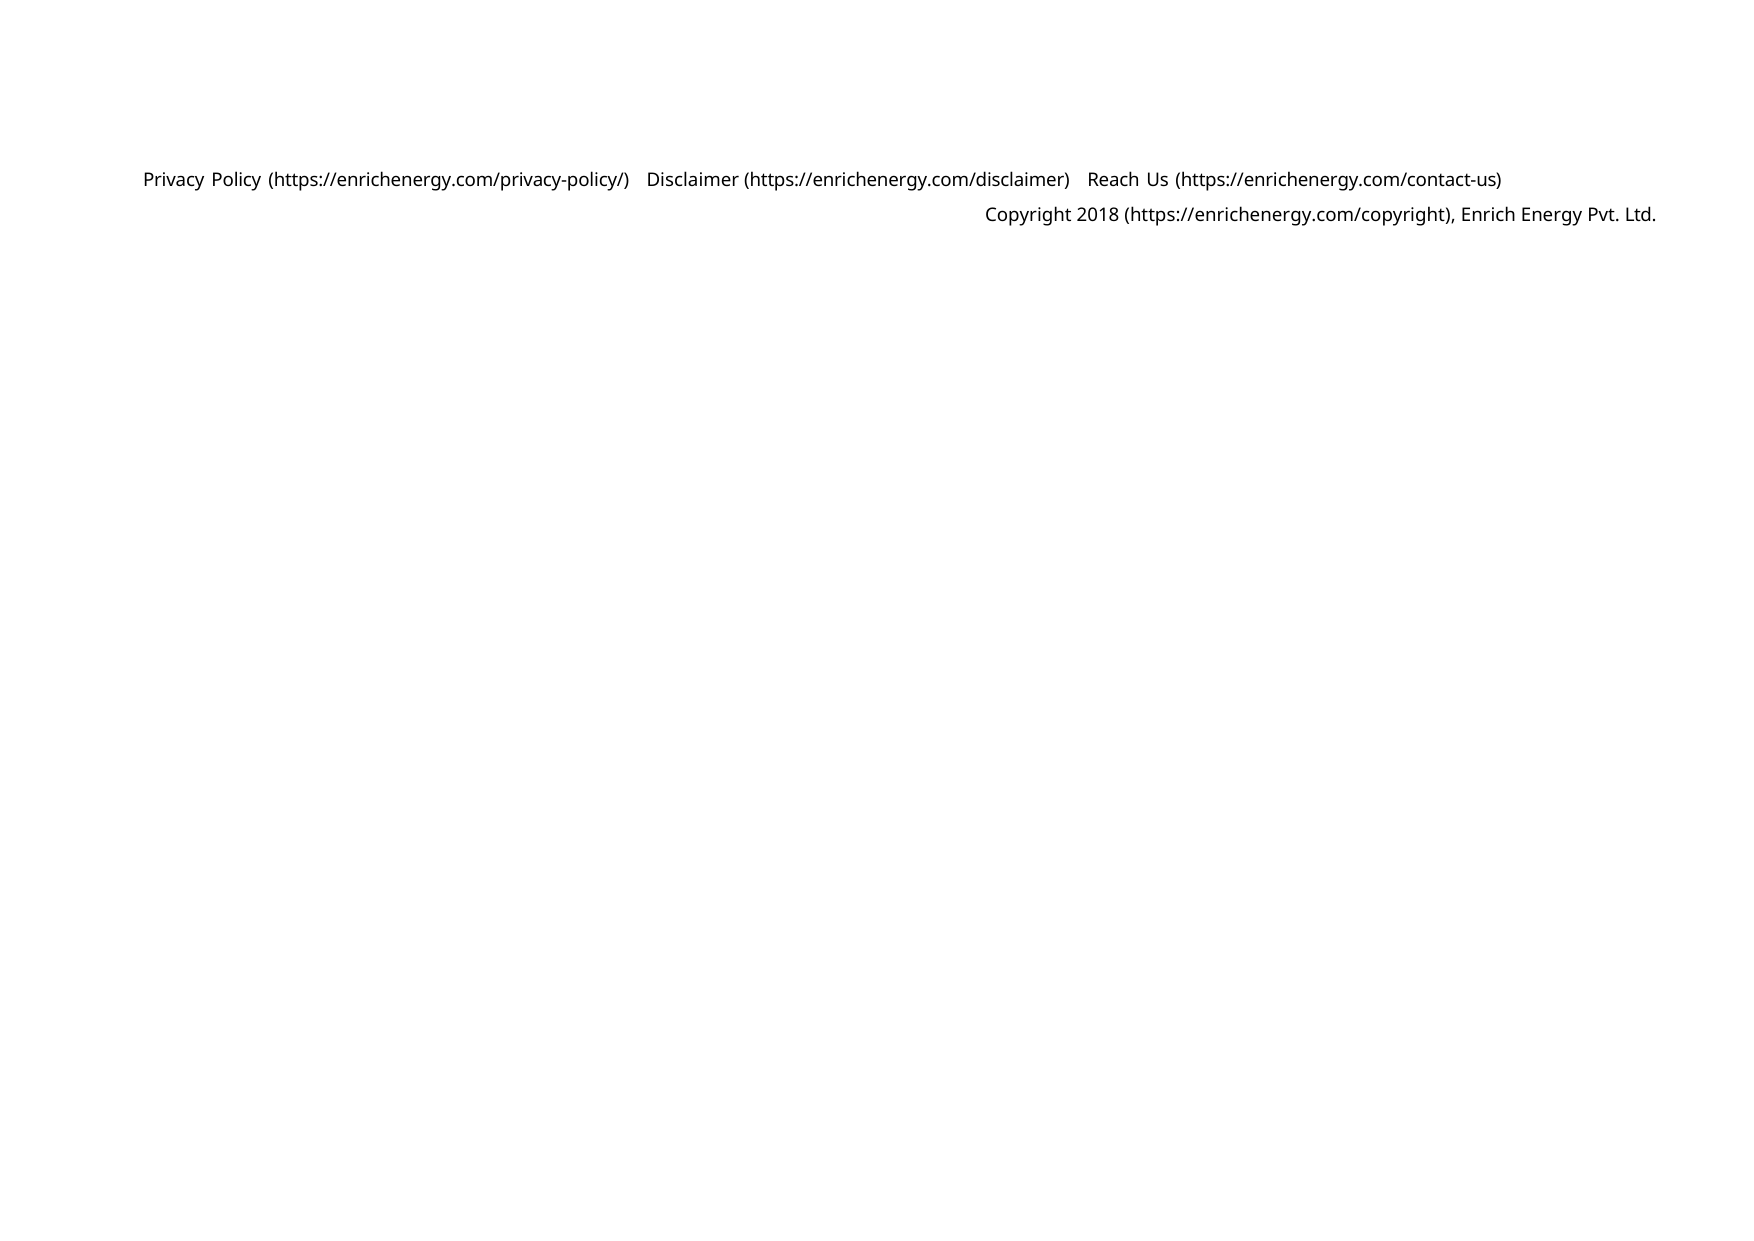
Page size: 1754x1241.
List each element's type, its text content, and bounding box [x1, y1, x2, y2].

text Copyright 2018 (https://enrichenergy.com/copyright), Enrich Energy Pvt. Ltd. [985, 201, 1710, 227]
text Privacy Policy (https://enrichenergy.com/privacy-policy/) Disclaimer (https://enrichenergy.com/disclaimer) Reach Us (https://enrichenergy.com/contact-us) [143, 166, 1710, 191]
